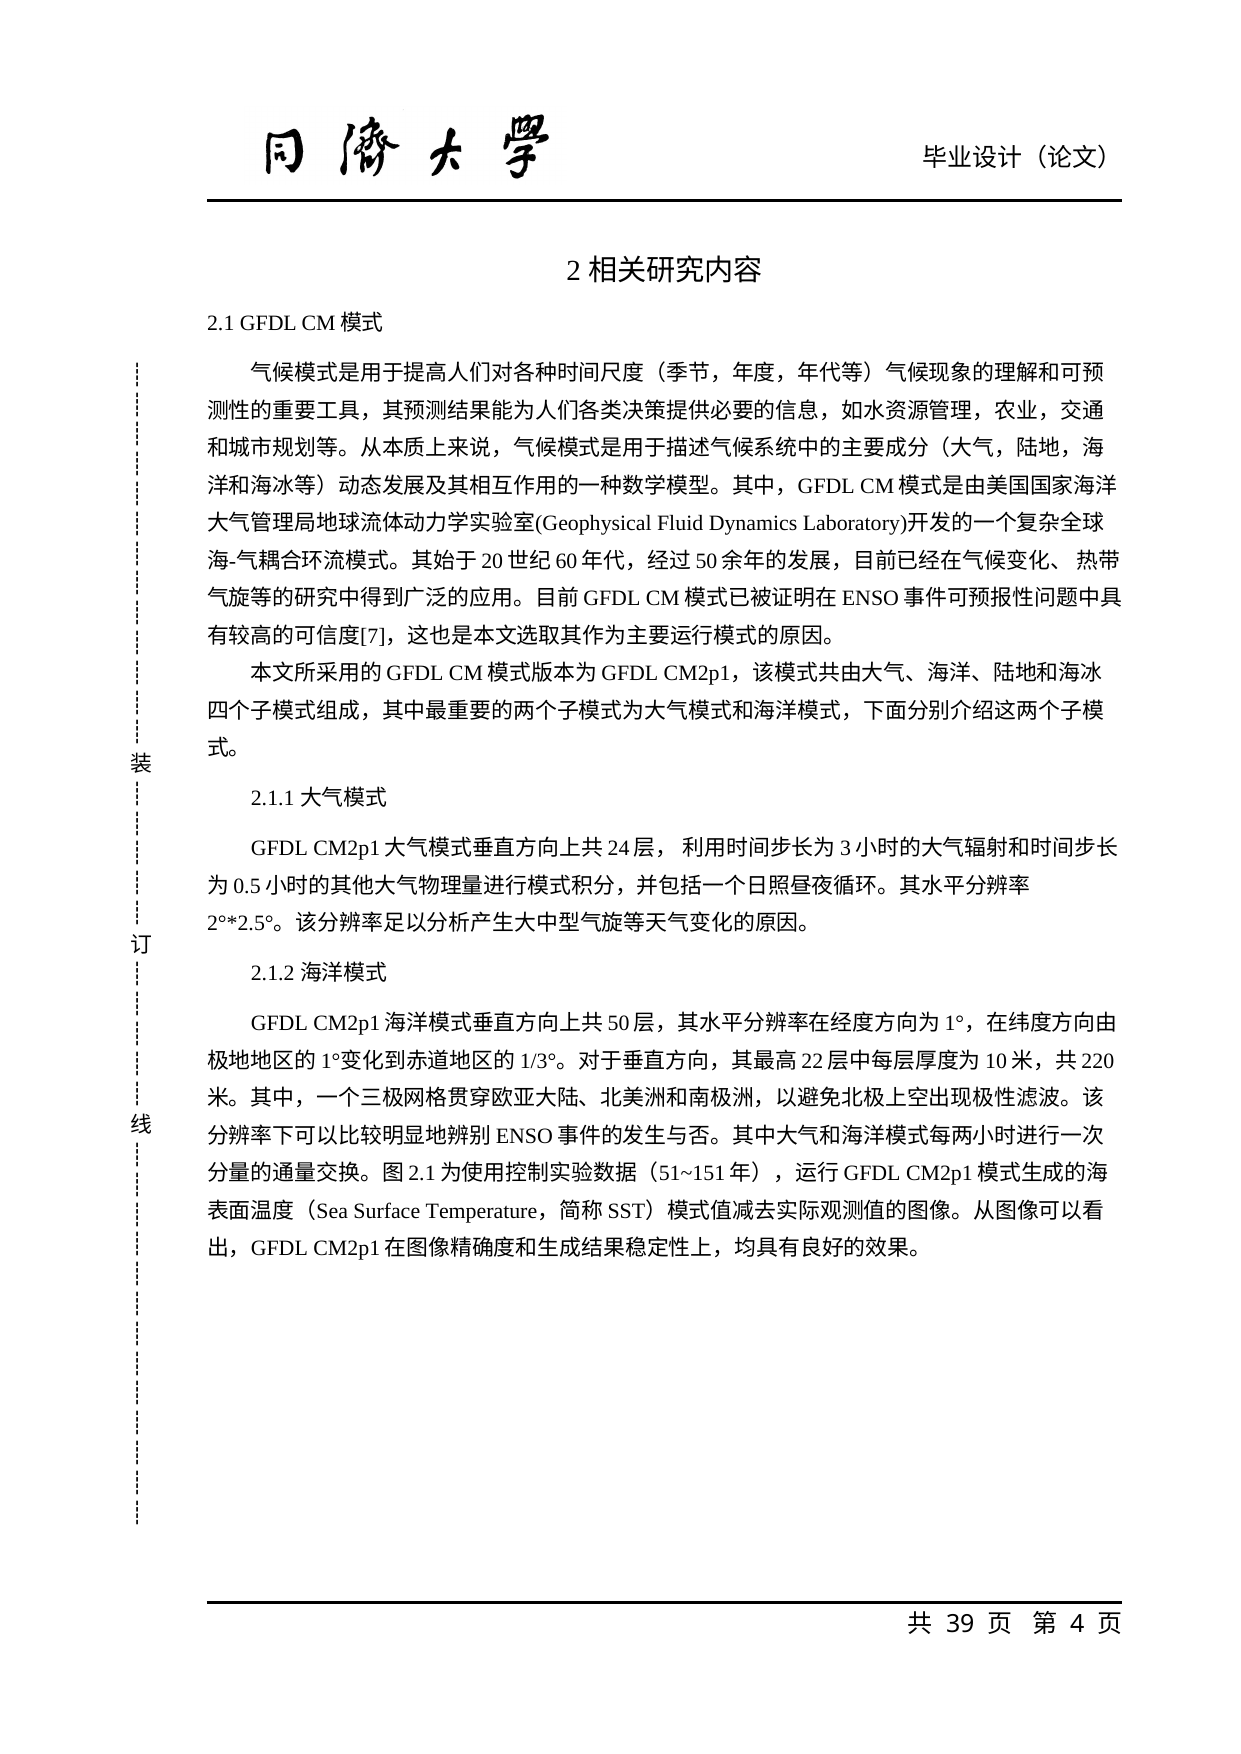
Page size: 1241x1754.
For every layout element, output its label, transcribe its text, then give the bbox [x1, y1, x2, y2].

picture [244, 106, 567, 185]
subtitle 2 相关研究内容 [207, 251, 1122, 288]
text GFDL CM2p1海洋模式垂直方向上共50层，其水平分辨率在经度方向为1°，在纬度方向由极地地区的1°变化到赤道地区的1/3°。对于垂直方向，其最高22层中每层厚度为10米，共220米。其中，一个三极网格贯穿欧亚大陆、北美洲和南极洲，以避免北极上空出现极性滤波。该分辨率下可以比较明显地辨别ENSO事件的发生与否。其中大气和海洋模式每两小时进行一次分量的通量交换。图2.1为使用控制实验数据（51~151年），运行GFDL CM2p1模式生成的海表面温度（Sea Surface Temperature，简称SST）模式值减去实际观测值的图像。从图像可以看出，GFDL CM2p1在图像精确度和生成结果稳定性上，均具有良好的效果。 [207, 1001, 1122, 1263]
subtitle 2.1.2 海洋模式 [207, 951, 1122, 988]
text GFDL CM2p1大气模式垂直方向上共24层， 利用时间步长为3小时的大气辐射和时间步长为0.5小时的其他大气物理量进行模式积分，并包括一个日照昼夜循环。其水平分辨率2°*2.5°。该分辨率足以分析产生大中型气旋等天气变化的原因。 [207, 826, 1122, 938]
text 本文所采用的GFDL CM模式版本为GFDL CM2p1，该模式共由大气、海洋、陆地和海冰四个子模式组成，其中最重要的两个子模式为大气模式和海洋模式，下面分别介绍这两个子模式。 [207, 651, 1122, 763]
subtitle 2.1.1 大气模式 [207, 776, 1122, 813]
text 气候模式是用于提高人们对各种时间尺度（季节，年度，年代等）气候现象的理解和可预测性的重要工具，其预测结果能为人们各类决策提供必要的信息，如水资源管理，农业，交通和城市规划等。从本质上来说，气候模式是用于描述气候系统中的主要成分（大气，陆地，海洋和海冰等）动态发展及其相互作用的一种数学模型。其中，GFDL CM模式是由美国国家海洋大气管理局地球流体动力学实验室(Geophysical Fluid Dynamics Laboratory)开发的一个复杂全球海-气耦合环流模式。其始于20世纪60年代，经过50余年的发展，目前已经在气候变化、 热带气旋等的研究中得到广泛的应用。目前GFDL CM模式已被证明在ENSO事件可预报性问题中具有较高的可信度[7]，这也是本文选取其作为主要运行模式的原因。 [207, 351, 1122, 651]
subtitle 2.1 GFDL CM模式 [207, 301, 1122, 338]
